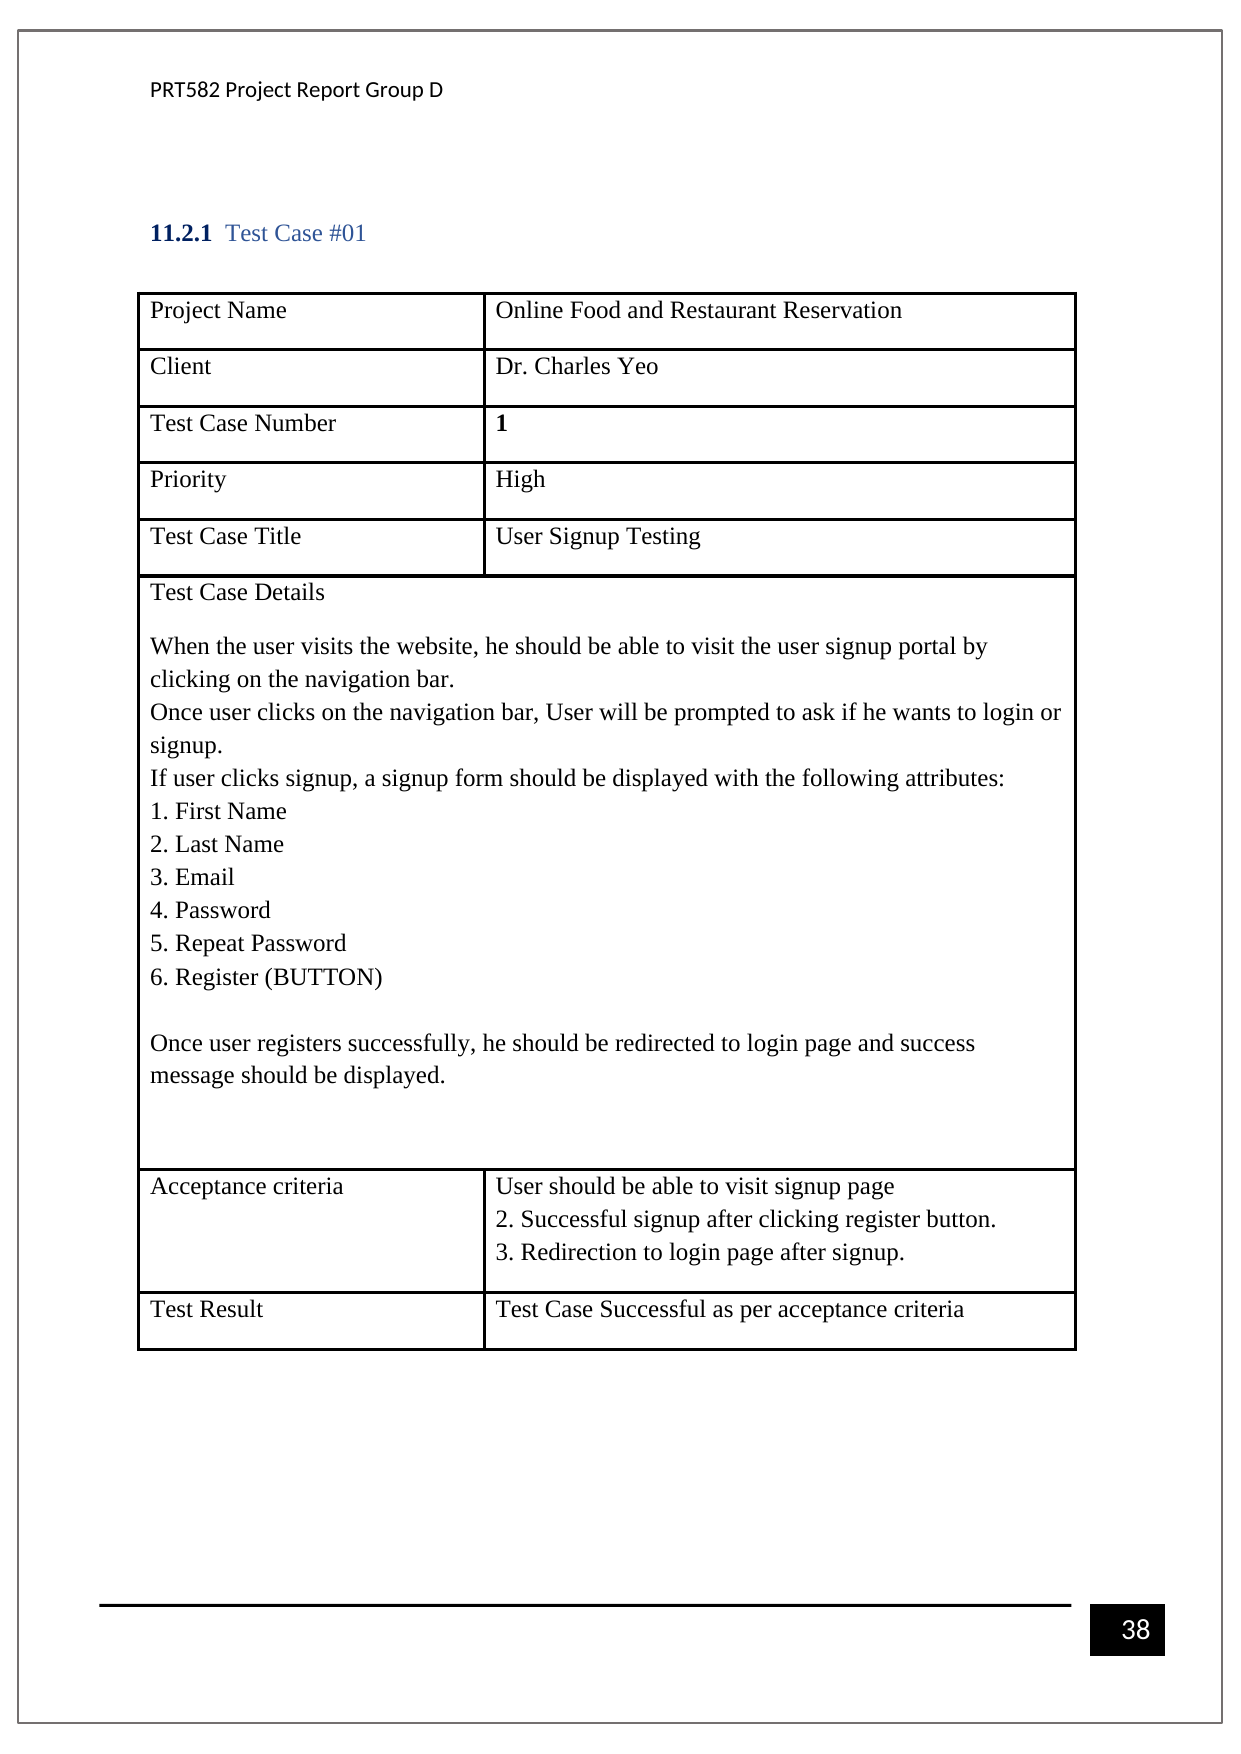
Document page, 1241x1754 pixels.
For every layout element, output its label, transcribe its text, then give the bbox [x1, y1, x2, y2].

table_cell Test Case Successful as per acceptance criteria [486, 1294, 1074, 1347]
table_cell Priority [140, 464, 483, 518]
table_cell Test Case Number [140, 408, 483, 461]
table_cell User should be able to visit signup page 2. Successful signup after clicking register button. 3. Redirection to login page after signup. [486, 1171, 1074, 1291]
table_cell Test Result [140, 1294, 483, 1347]
table_cell Dr. Charles Yeo [486, 351, 1074, 405]
table_cell User Signup Testing [486, 521, 1074, 574]
table_header Project Name [140, 295, 483, 348]
table_cell Test Case Details When the user visits the website, he should be able to visit the user signup portal by clicking on the navigation bar. Once user clicks on the navigation bar, User will be prompted to ask if he wants to login or signup. If user clicks signup, a signup form should be displayed with the following attributes: 1. First Name 2. Last Name 3. Email 4. Password 5. Repeat Password 6. Register (BUTTON) Once user registers successfully, he should be redirected to login page and success message should be displayed. [140, 578, 1074, 1168]
subtitle Test Case #01 [150, 218, 1090, 286]
table_cell 1 [486, 408, 1074, 461]
table_cell Acceptance criteria [140, 1171, 483, 1291]
table_cell High [486, 464, 1074, 518]
table_header Online Food and Restaurant Reservation [486, 295, 1074, 348]
table_cell Client [140, 351, 483, 405]
table_cell Test Case Title [140, 521, 483, 574]
